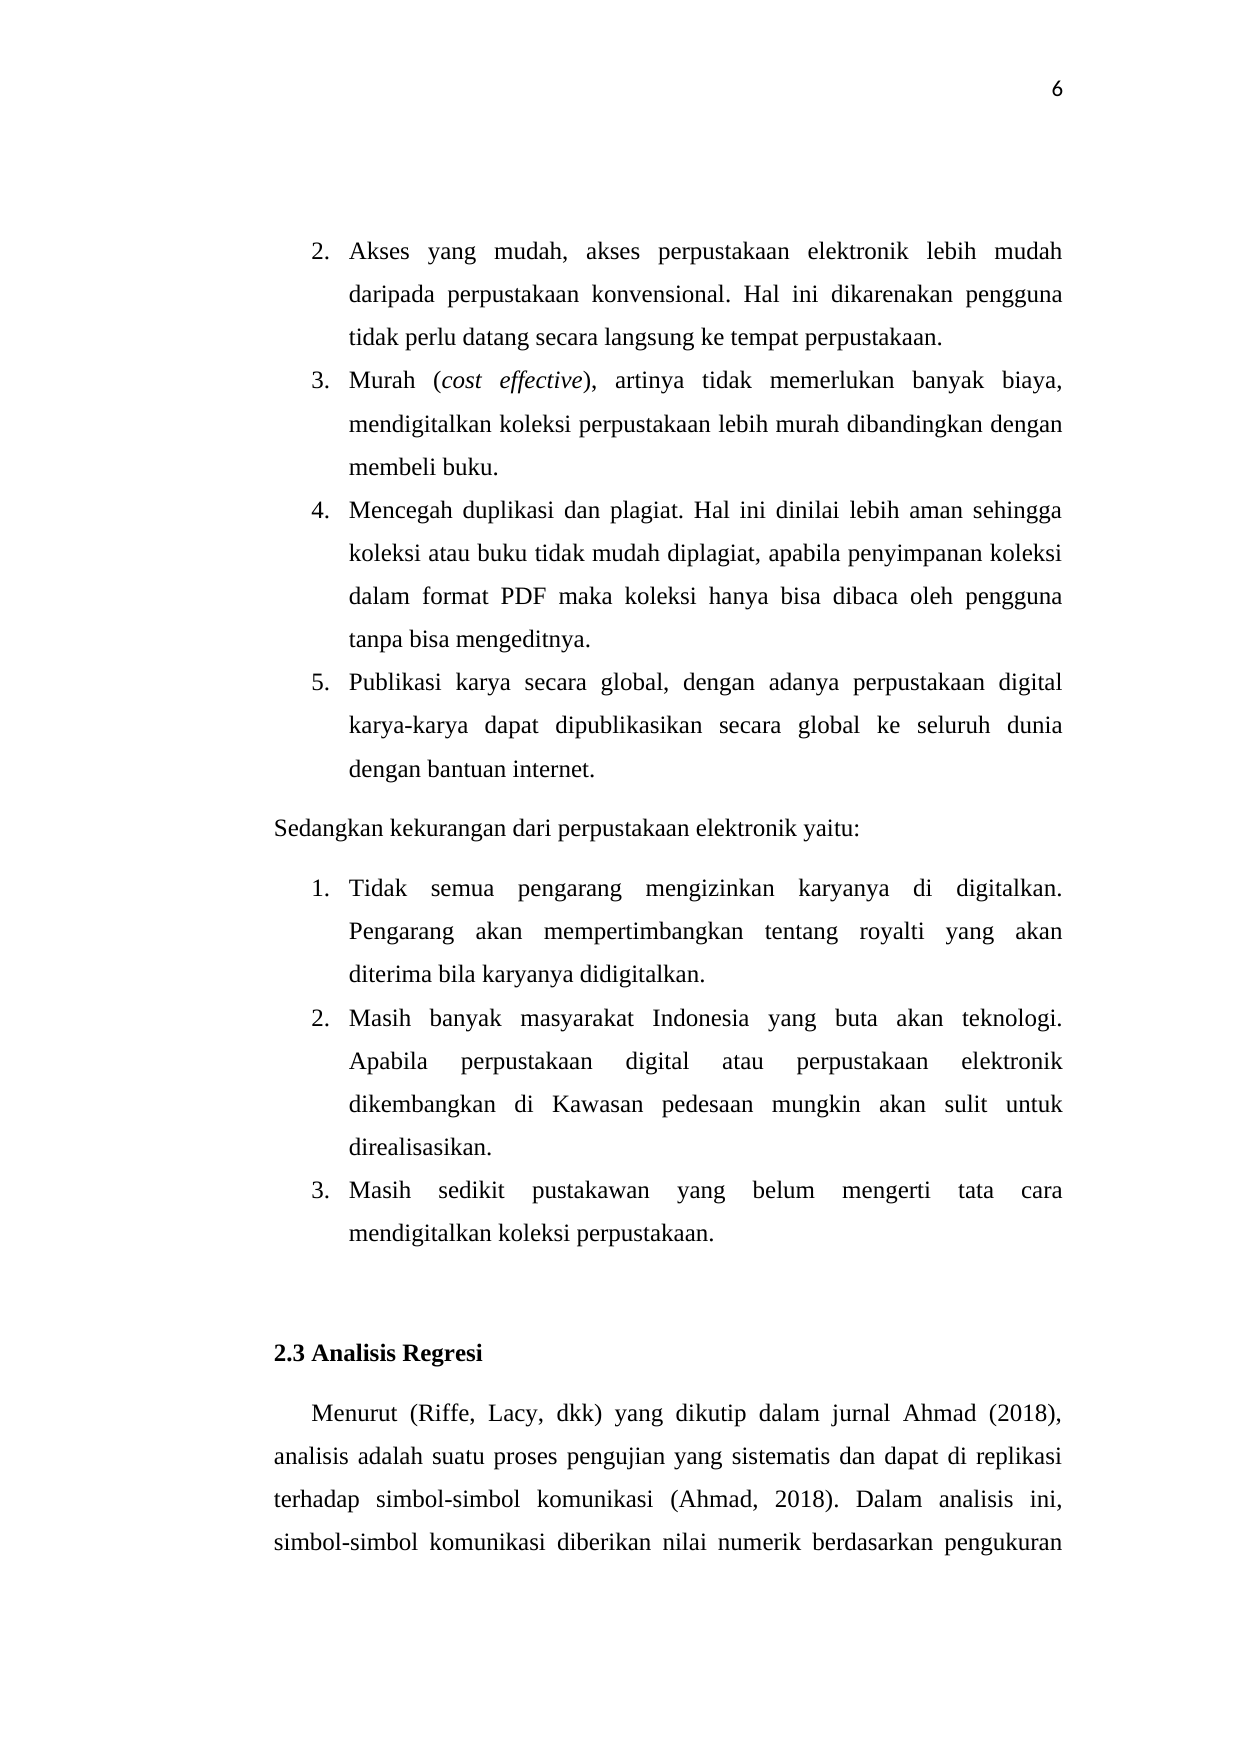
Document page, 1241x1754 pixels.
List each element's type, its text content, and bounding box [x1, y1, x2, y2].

list Publikasi karya secara global, dengan adanya perpustakaan digital karya-karya dapat dipublikasikan secara global ke seluruh dunia dengan bantuan internet. [311, 667, 1063, 782]
list Mencegah duplikasi dan plagiat. Hal ini dinilai lebih aman sehingga koleksi atau buku tidak mudah diplagiat, apabila penyimpanan koleksi dalam format PDF maka koleksi hanya bisa dibaca oleh pengguna tanpa bisa mengeditnya. [311, 495, 1063, 653]
list Akses yang mudah, akses perpustakaan elektronik lebih mudah daripada perpustakaan konvensional. Hal ini dikarenakan pengguna tidak perlu datang secara langsung ke tempat perpustakaan. [311, 236, 1063, 351]
text Sedangkan kekurangan dari perpustakaan elektronik yaitu: [274, 813, 1063, 842]
list Tidak semua pengarang mengizinkan karyanya di digitalkan. Pengarang akan mempertimbangkan tentang royalti yang akan diterima bila karyanya didigitalkan. [311, 873, 1063, 988]
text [274, 1398, 1063, 1556]
list Analisis Regresi [274, 1338, 1063, 1367]
list Masih banyak masyarakat Indonesia yang buta akan teknologi. Apabila perpustakaan digital atau perpustakaan elektronik dikembangkan di Kawasan pedesaan mungkin akan sulit untuk direalisasikan. [311, 1003, 1063, 1161]
list Masih sedikit pustakawan yang belum mengerti tata cara mendigitalkan koleksi perpustakaan. [311, 1175, 1063, 1247]
list Murah (cost effective), artinya tidak memerlukan banyak biaya, mendigitalkan koleksi perpustakaan lebih murah dibandingkan dengan membeli buku. [311, 366, 1063, 481]
